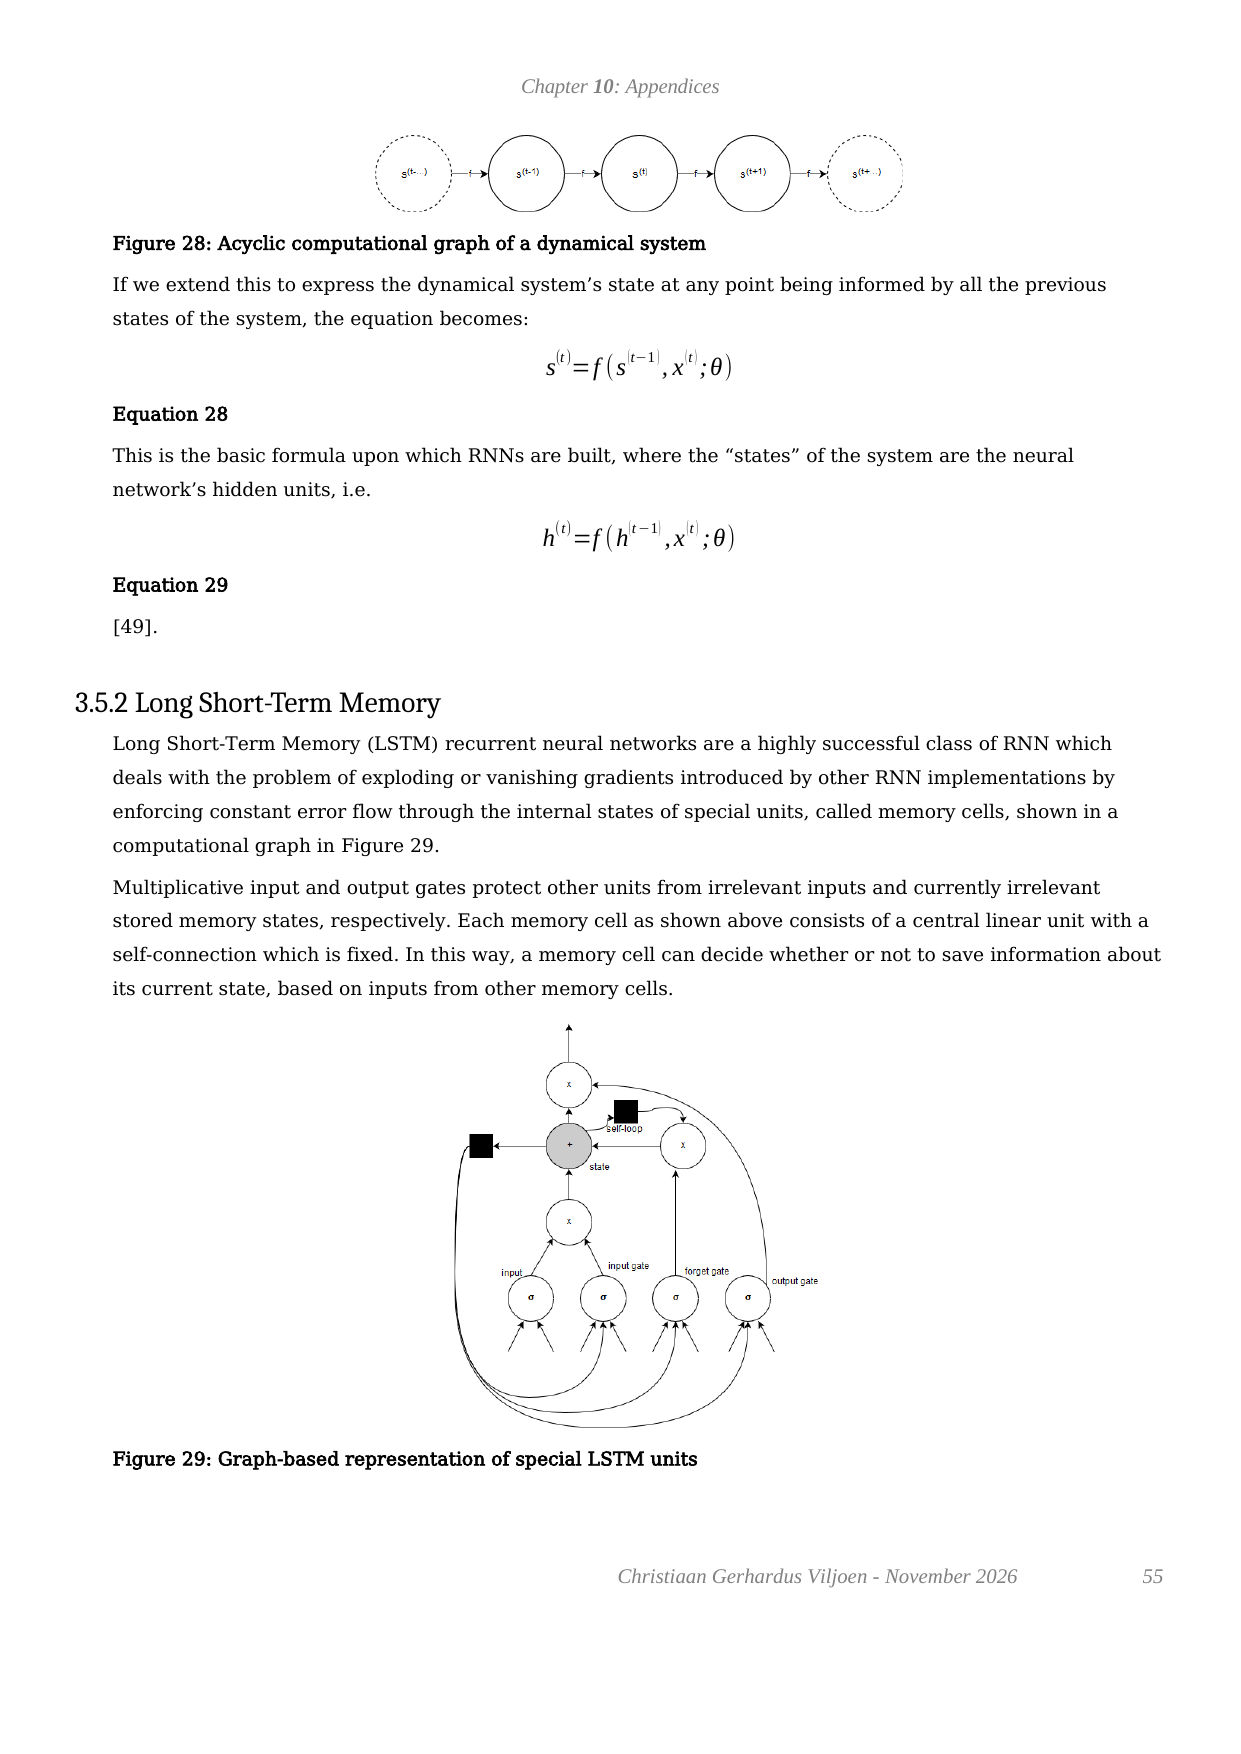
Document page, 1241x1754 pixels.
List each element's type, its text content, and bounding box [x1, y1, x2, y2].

text . [112, 615, 1165, 637]
text Figure 29: Graph-based representation of special LSTM units [112, 1447, 1165, 1469]
subtitle Long Short-Term Memory [75, 686, 1165, 719]
text Equation 28 [112, 402, 1165, 424]
text Figure 28: Acyclic computational graph of a dynamical system [112, 231, 1165, 253]
text Equation 29 [112, 573, 1165, 595]
picture [375, 135, 903, 212]
text If we extend this to express the dynamical system’s state at any point being informed by all the previous states of the system, the equation becomes: [112, 273, 1165, 329]
text Multiplicative input and output gates protect other units from irrelevant inputs and currently irrelevant stored memory states, respectively. Each memory cell as shown above consists of a central linear unit with a self-connection which is fixed. In this way, a memory cell can decide whether or not to save information about its current state, based on inputs from other memory cells. [112, 875, 1165, 999]
text Long Short-Term Memory (LSTM) recurrent neural networks are a highly successful class of RNN which deals with the problem of exploding or vanishing gradients introduced by other RNN implementations by enforcing constant error flow through the internal states of special units, called memory cells, shown in a computational graph in Figure 29. [112, 732, 1165, 856]
picture [454, 1018, 824, 1428]
text This is the basic formula upon which RNNs are built, where the “states” of the system are the neural network’s hidden units, i.e. [112, 444, 1165, 500]
